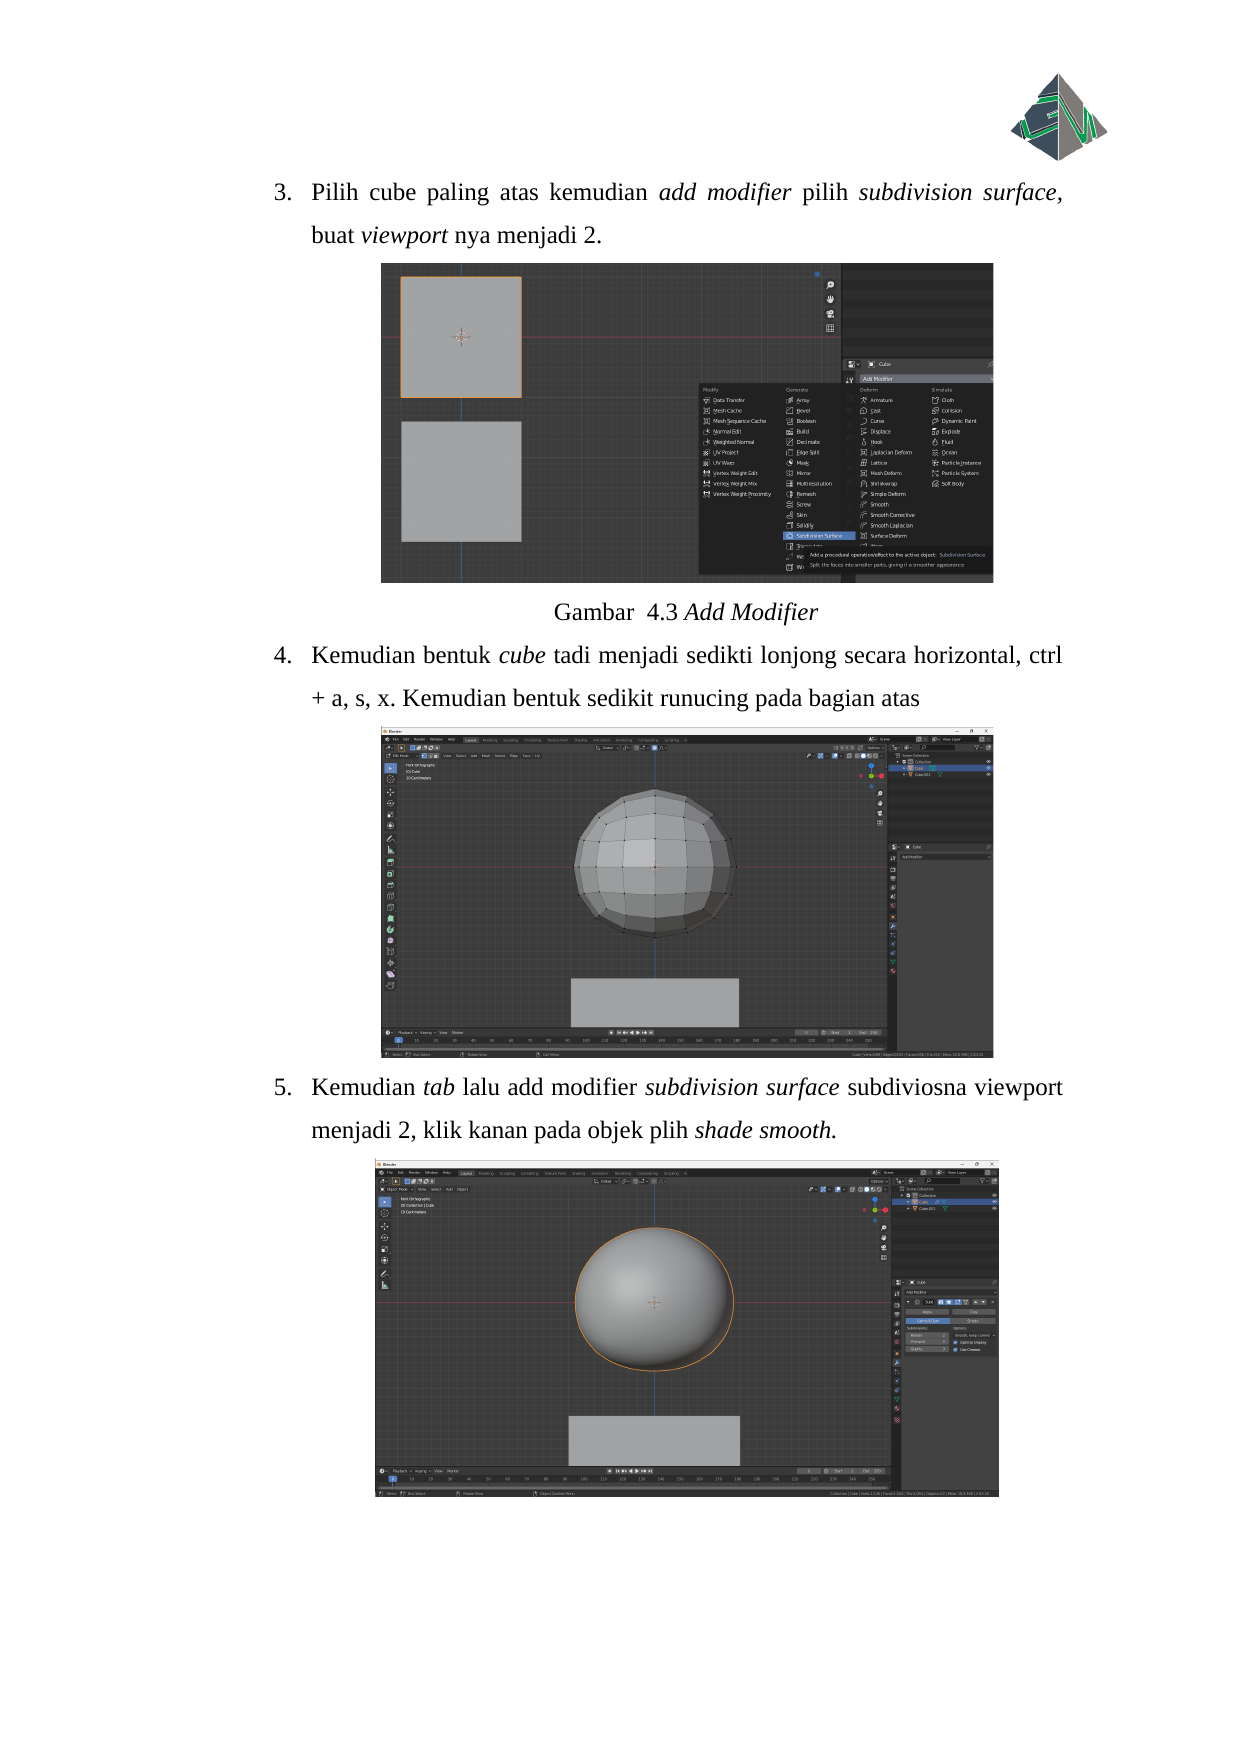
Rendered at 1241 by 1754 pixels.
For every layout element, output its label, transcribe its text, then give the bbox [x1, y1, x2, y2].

picture [381, 263, 994, 583]
list Pilih cube paling atas kemudian add modifier pilih subdivision surface, buat viewport nya menjadi 2. [274, 177, 1063, 249]
list Kemudian tab lalu add modifier subdivision surface subdiviosna viewport menjadi 2, klik kanan pada objek plih shade smooth. [274, 1072, 1063, 1144]
picture [375, 1158, 999, 1497]
list Kemudian bentuk cube tadi menjadi sedikti lonjong secara horizontal, ctrl + a, s, x. Kemudian bentuk sedikit runucing pada bagian atas [274, 640, 1063, 712]
subtitle 4.3 Add Modifier [311, 597, 1063, 625]
picture [381, 726, 994, 1058]
picture [1010, 73, 1108, 161]
